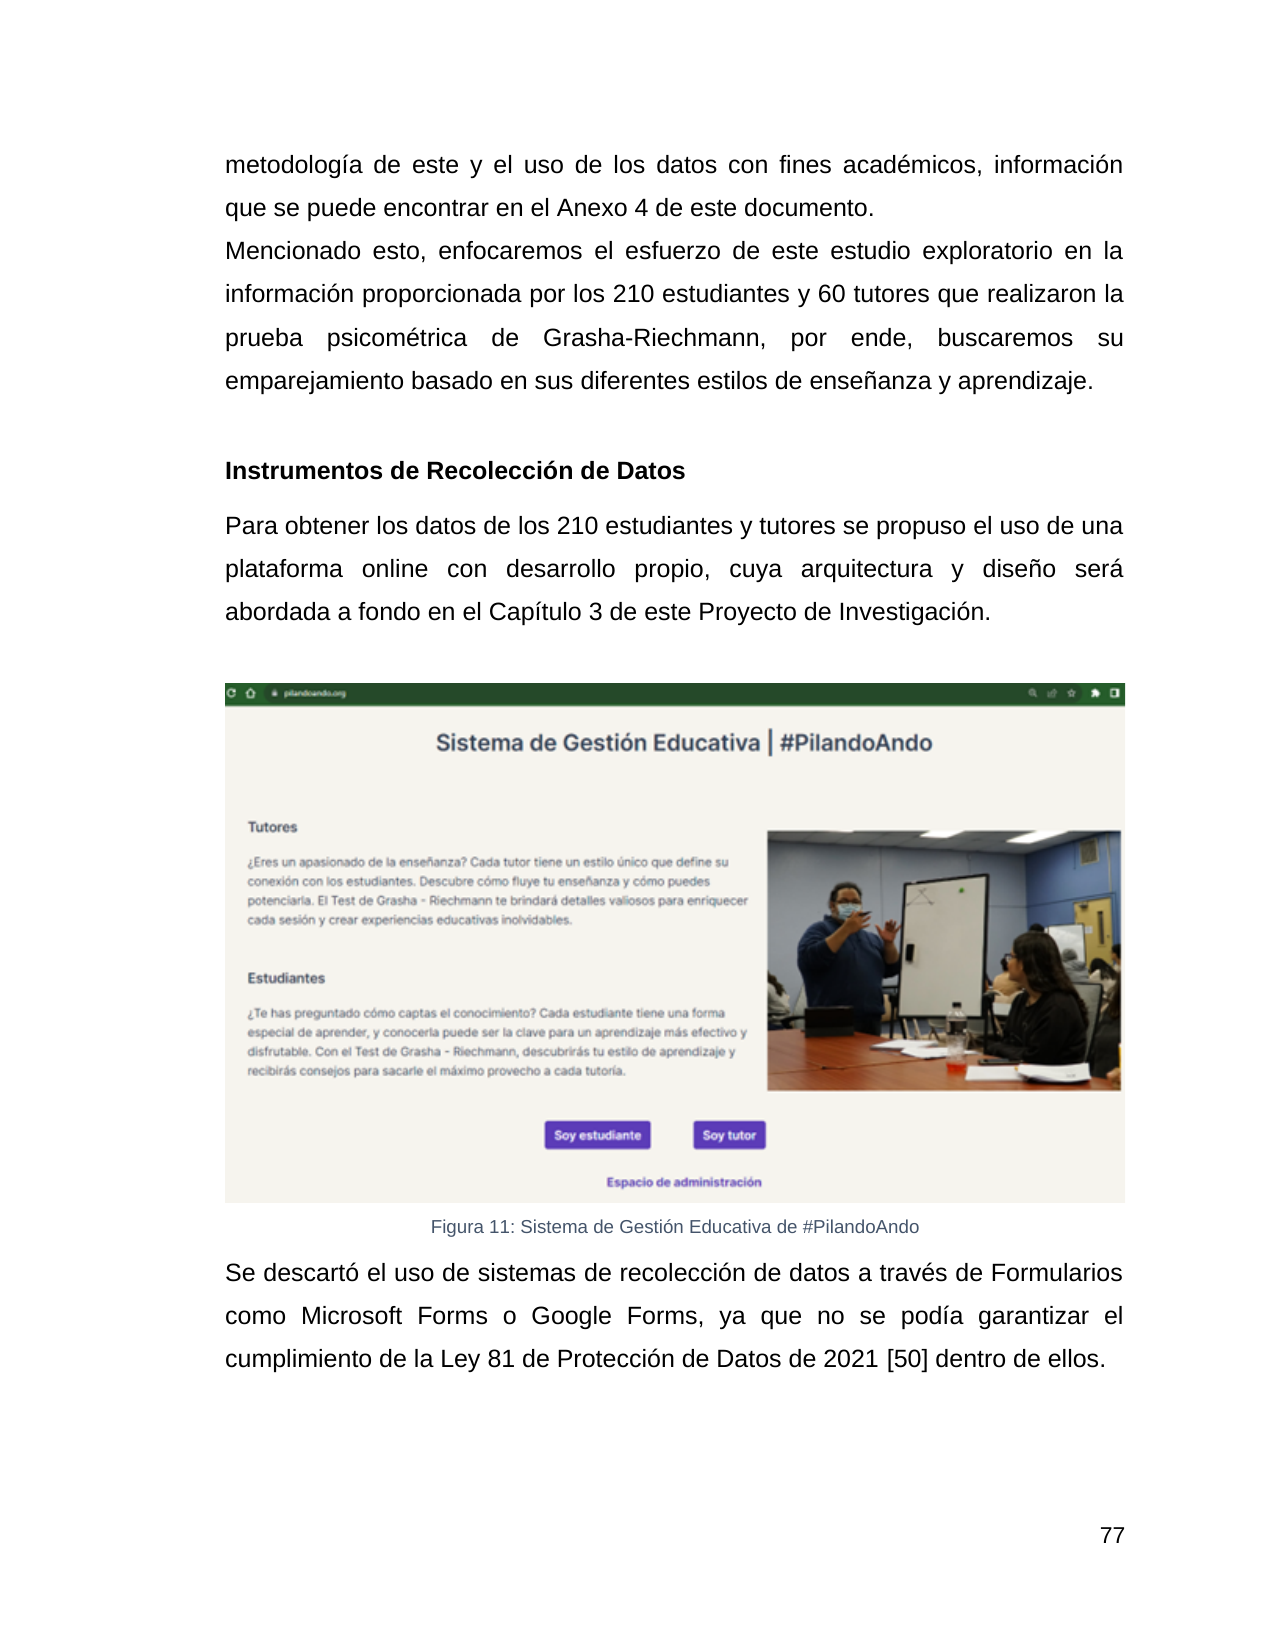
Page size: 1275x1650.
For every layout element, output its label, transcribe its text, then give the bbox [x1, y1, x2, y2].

text Mencionado esto, enfocaremos el esfuerzo de este estudio exploratorio en la información proporcionada por los 210 estudiantes y 60 tutores que realizaron la prueba psicométrica de Grasha-Riechmann, por ende, buscaremos su emparejamiento basado en sus diferentes estilos de enseñanza y aprendizaje. [225, 236, 1125, 394]
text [225, 150, 1125, 222]
text Figura 11: Sistema de Gestión Educativa de #PilandoAndo [225, 1216, 1125, 1237]
subtitle Instrumentos de Recolección de Datos [225, 456, 1125, 485]
text Para obtener los datos de los 210 estudiantes y tutores se propuso el uso de una plataforma online con desarrollo propio, cuya arquitectura y diseño será abordada a fondo en el Capítulo 3 de este Proyecto de Investigación. [225, 511, 1125, 626]
text Se descartó el uso de sistemas de recolección de datos a través de Formularios como Microsoft Forms o Google Forms, ya que no se podía garantizar el cumplimiento de la Ley 81 de Protección de Datos de 2021 dentro de ellos. [225, 1258, 1125, 1373]
picture [225, 683, 1125, 1203]
